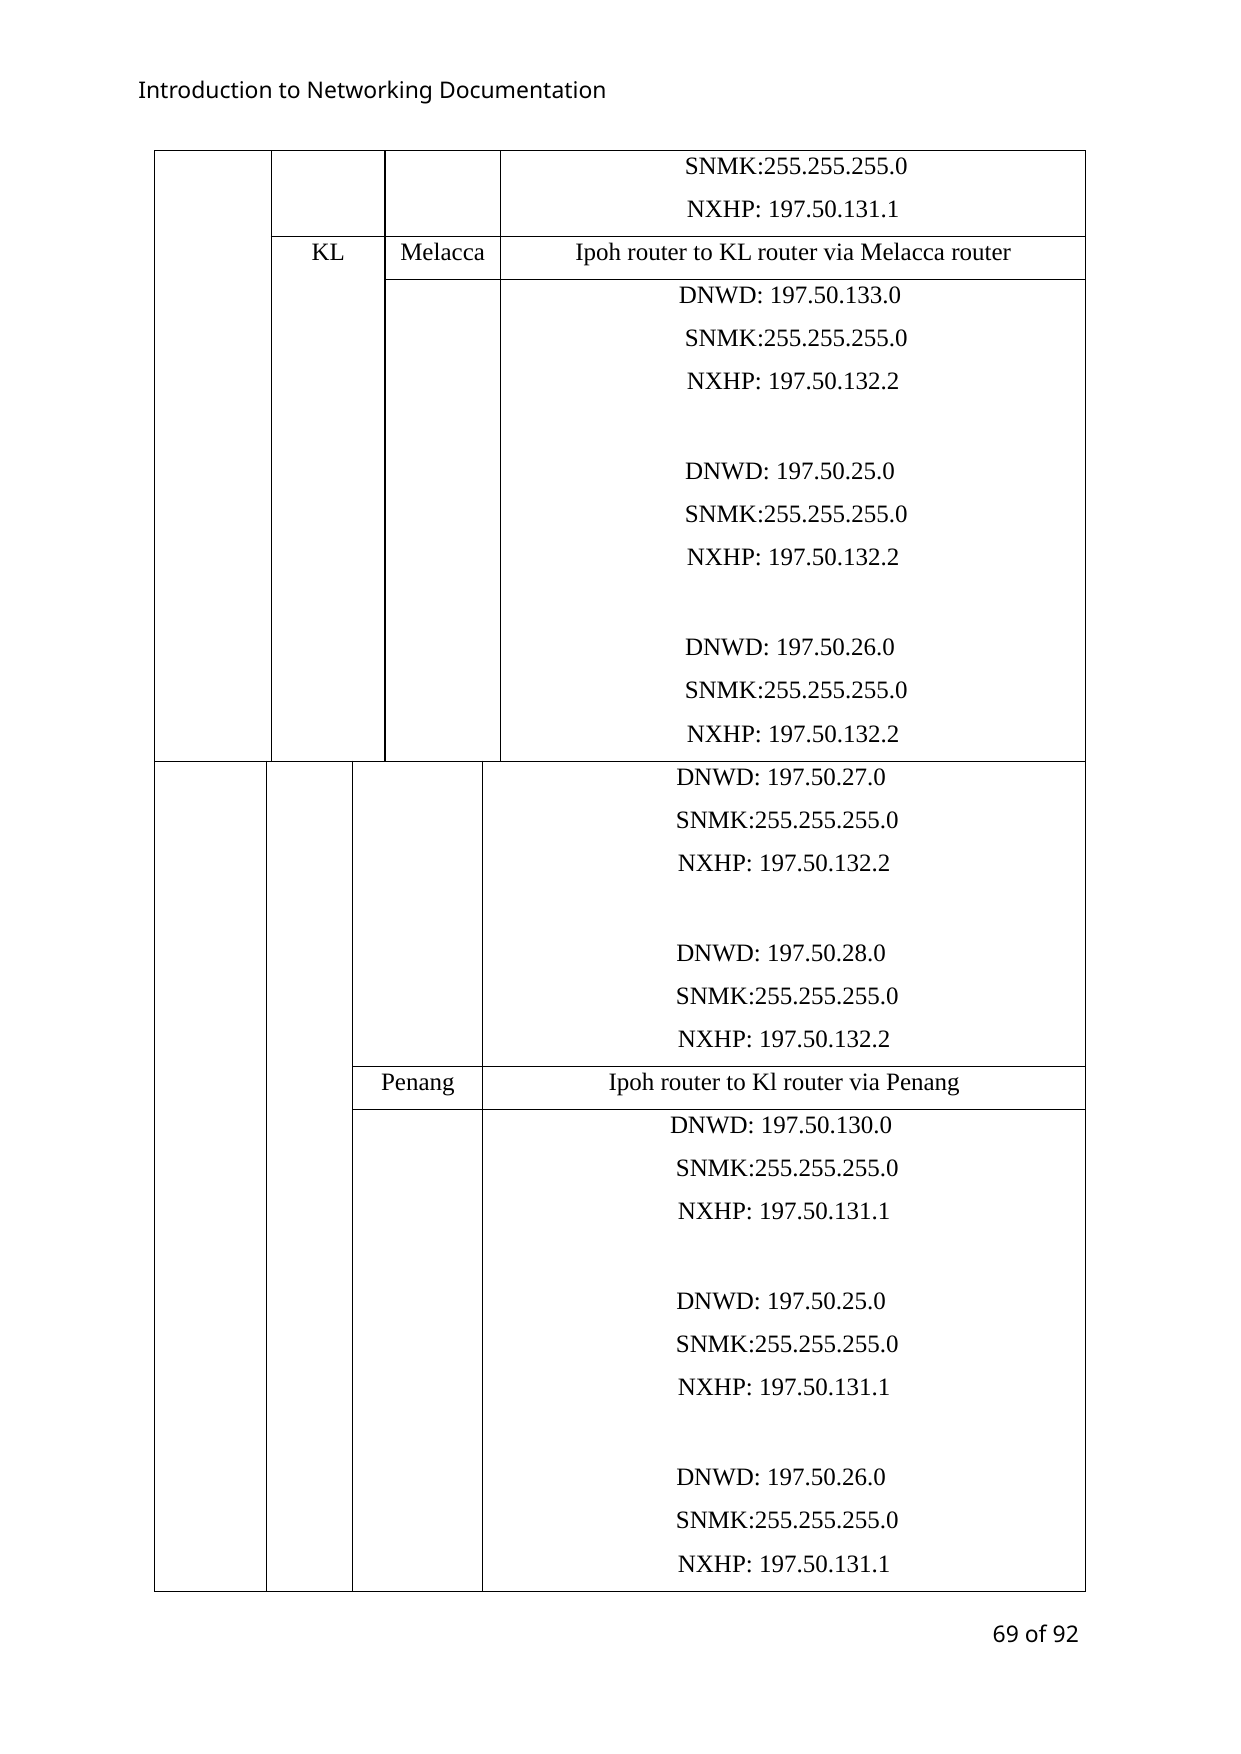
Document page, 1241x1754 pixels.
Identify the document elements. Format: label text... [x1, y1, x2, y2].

table_header [267, 762, 352, 1591]
table_header [155, 762, 266, 1591]
table_header [155, 151, 271, 761]
table_header [272, 151, 384, 236]
table_header [353, 762, 482, 1066]
table_cell KL [272, 237, 384, 761]
table_cell Penang [353, 1067, 482, 1109]
table_header DNWD: 197.50.27.0 SNMK:255.255.255.0 NXHP: 197.50.132.2 DNWD: 197.50.28.0 SNMK:255.255.255.0 NXHP: 197.50.132.2 [483, 762, 1085, 1066]
table_cell DNWD: 197.50.133.0 SNMK:255.255.255.0 NXHP: 197.50.132.2 DNWD: 197.50.25.0 SNMK:255.255.255.0 NXHP: 197.50.132.2 DNWD: 197.50.26.0 SNMK:255.255.255.0 NXHP: 197.50.132.2 [501, 280, 1085, 761]
table_cell [386, 280, 500, 761]
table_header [501, 151, 1085, 236]
table_cell [353, 1110, 482, 1591]
table_cell Melacca [386, 237, 500, 279]
table_cell Ipoh router to Kl router via Penang [483, 1067, 1085, 1109]
table_header [386, 151, 500, 236]
table_cell Ipoh router to KL router via Melacca router [501, 237, 1085, 279]
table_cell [483, 1110, 1085, 1591]
